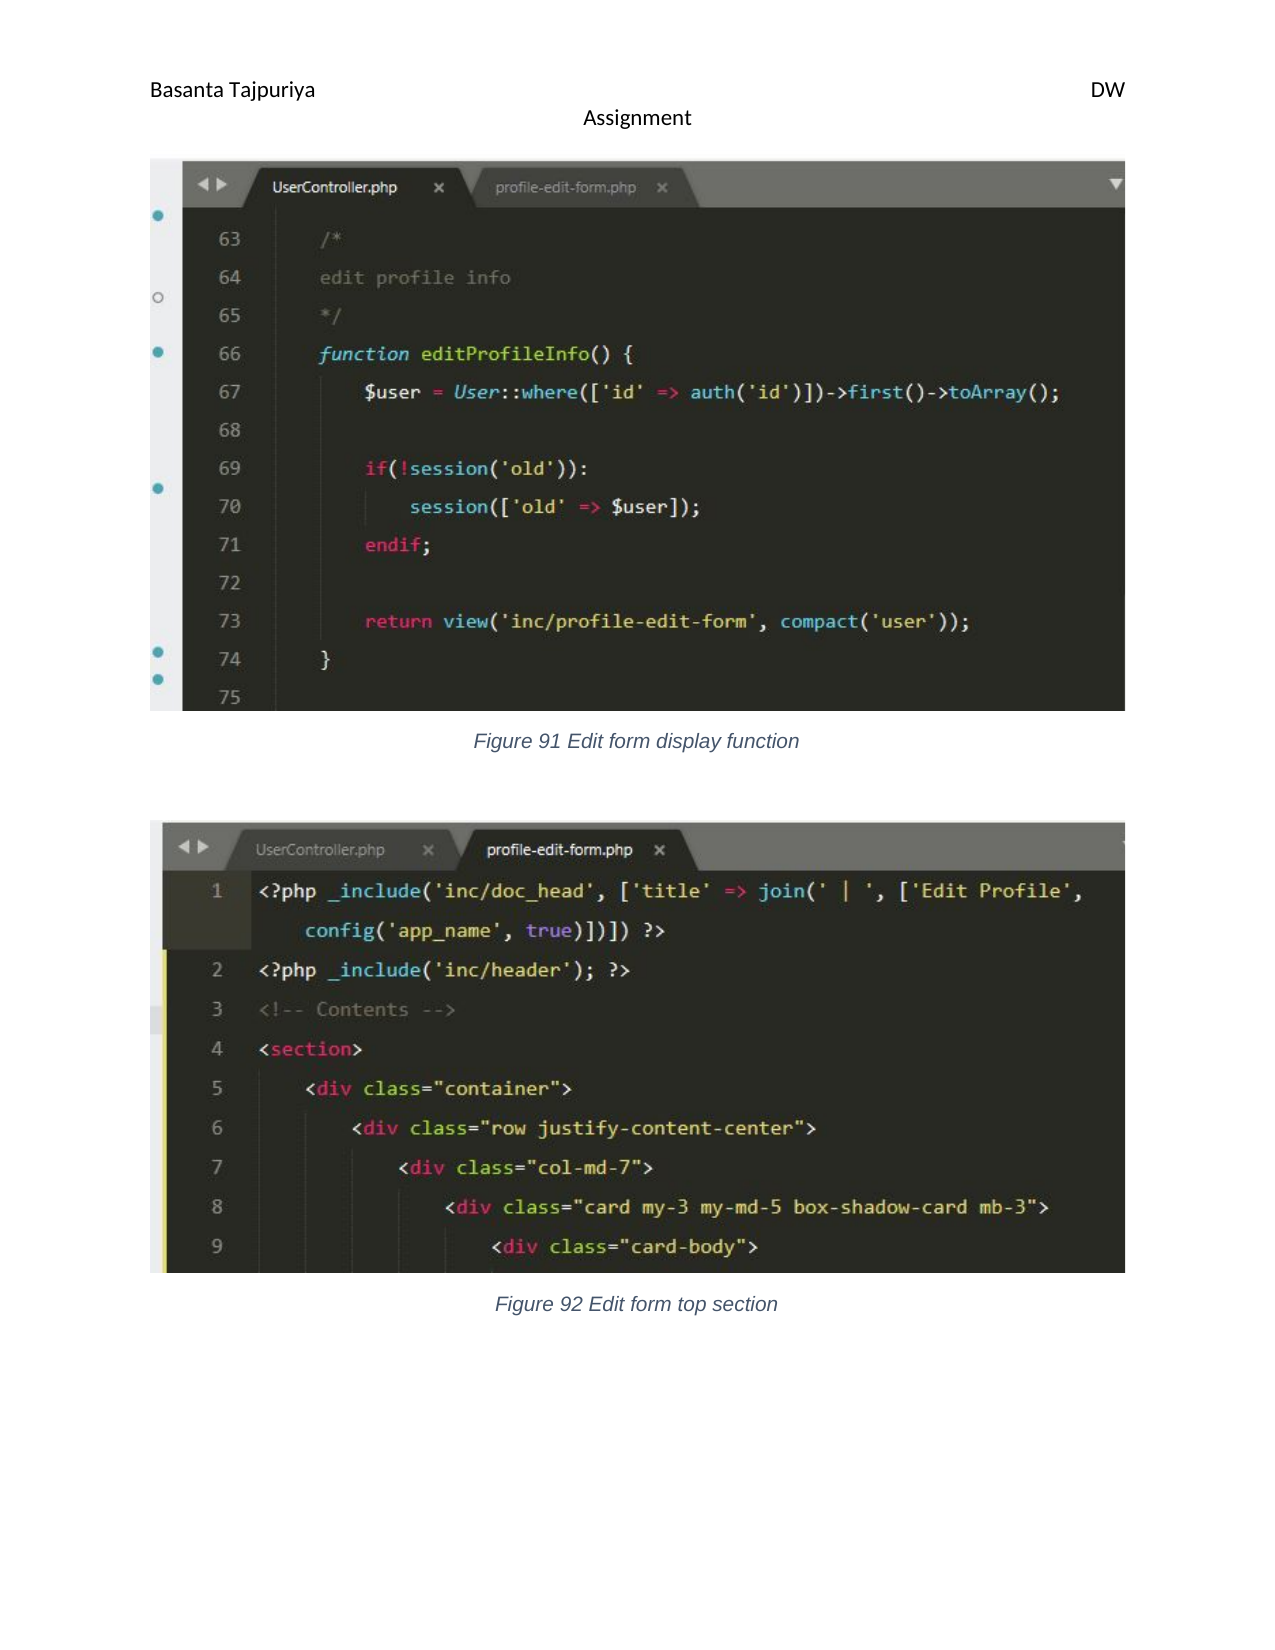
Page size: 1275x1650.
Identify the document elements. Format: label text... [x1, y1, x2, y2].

picture [150, 150, 1125, 711]
picture [150, 820, 1125, 1273]
text Figure 91 Edit form display function [150, 729, 1125, 753]
text Figure 92 Edit form top section [150, 1292, 1125, 1316]
